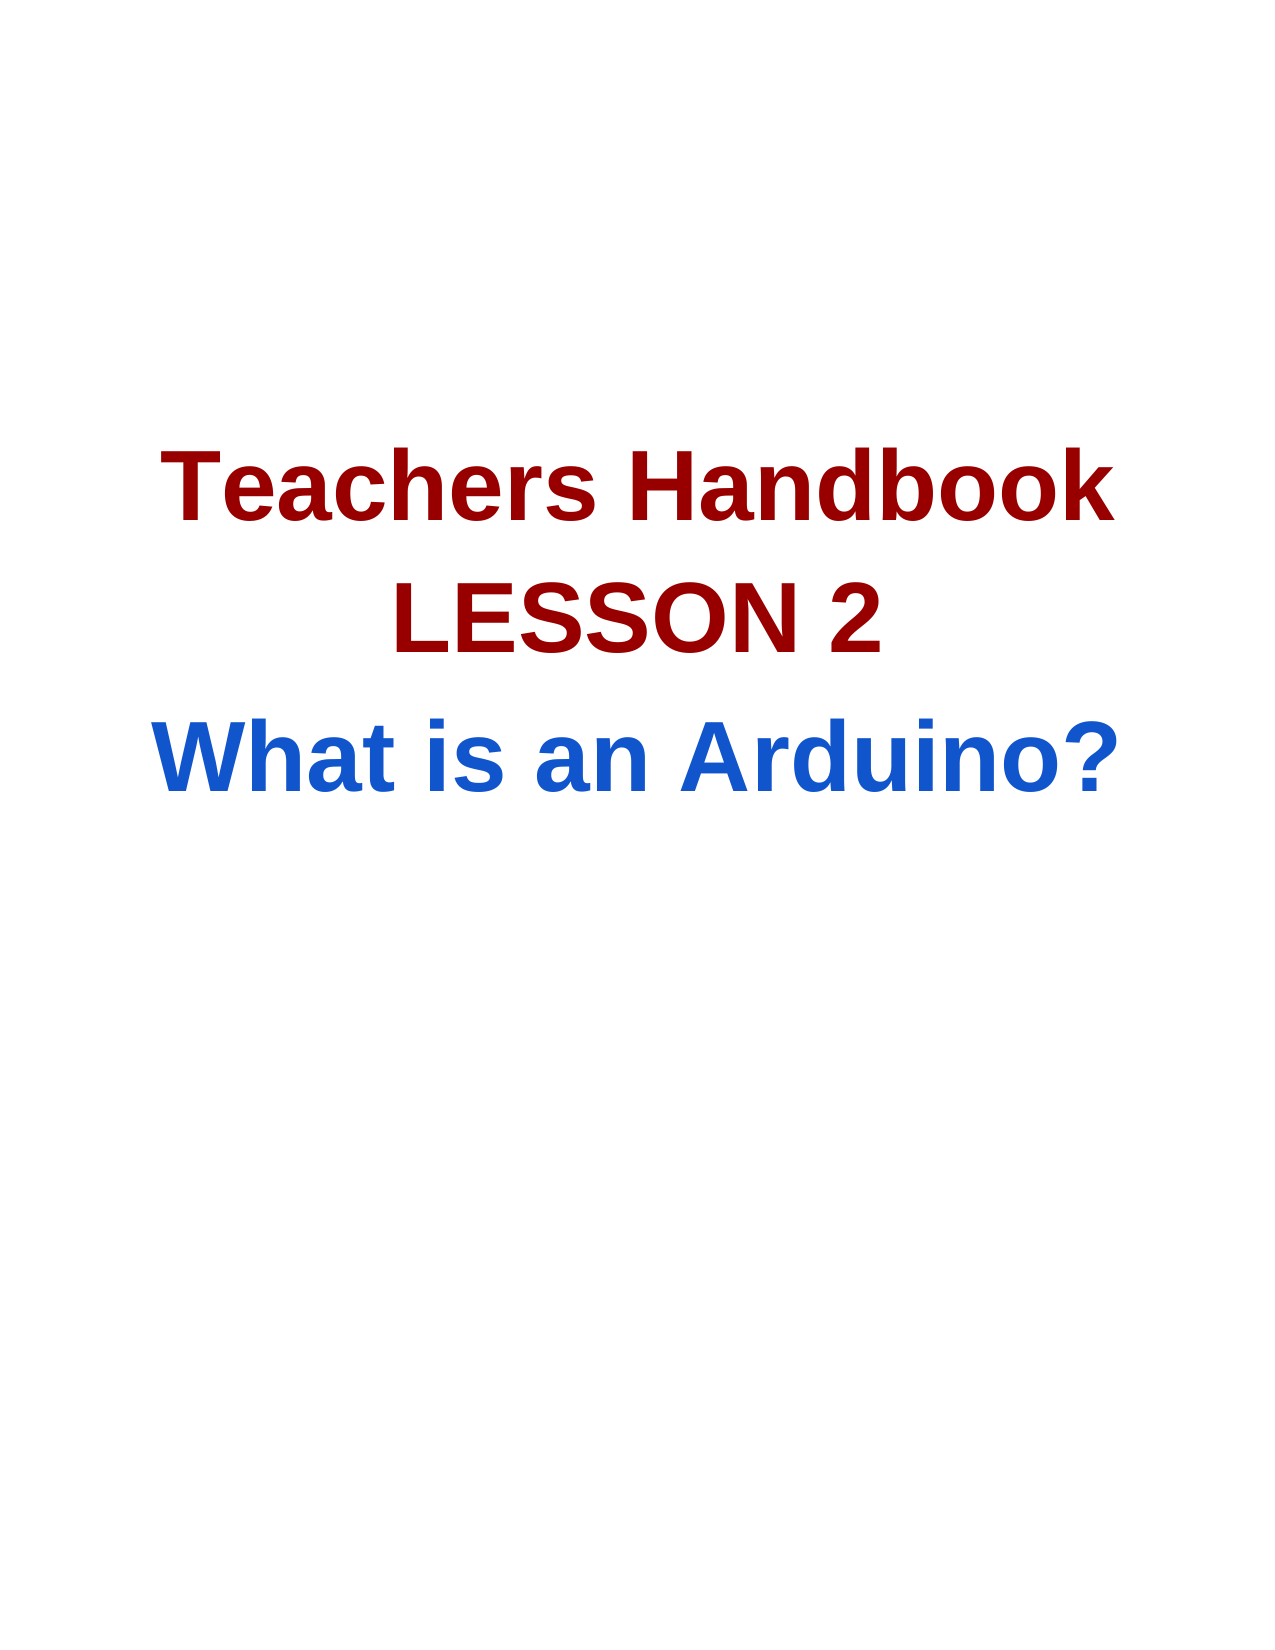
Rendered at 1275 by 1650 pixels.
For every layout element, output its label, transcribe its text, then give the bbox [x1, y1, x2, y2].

title Teachers Handbook LESSON 2 [150, 427, 1125, 674]
title What is an Arduino? [150, 697, 1125, 812]
